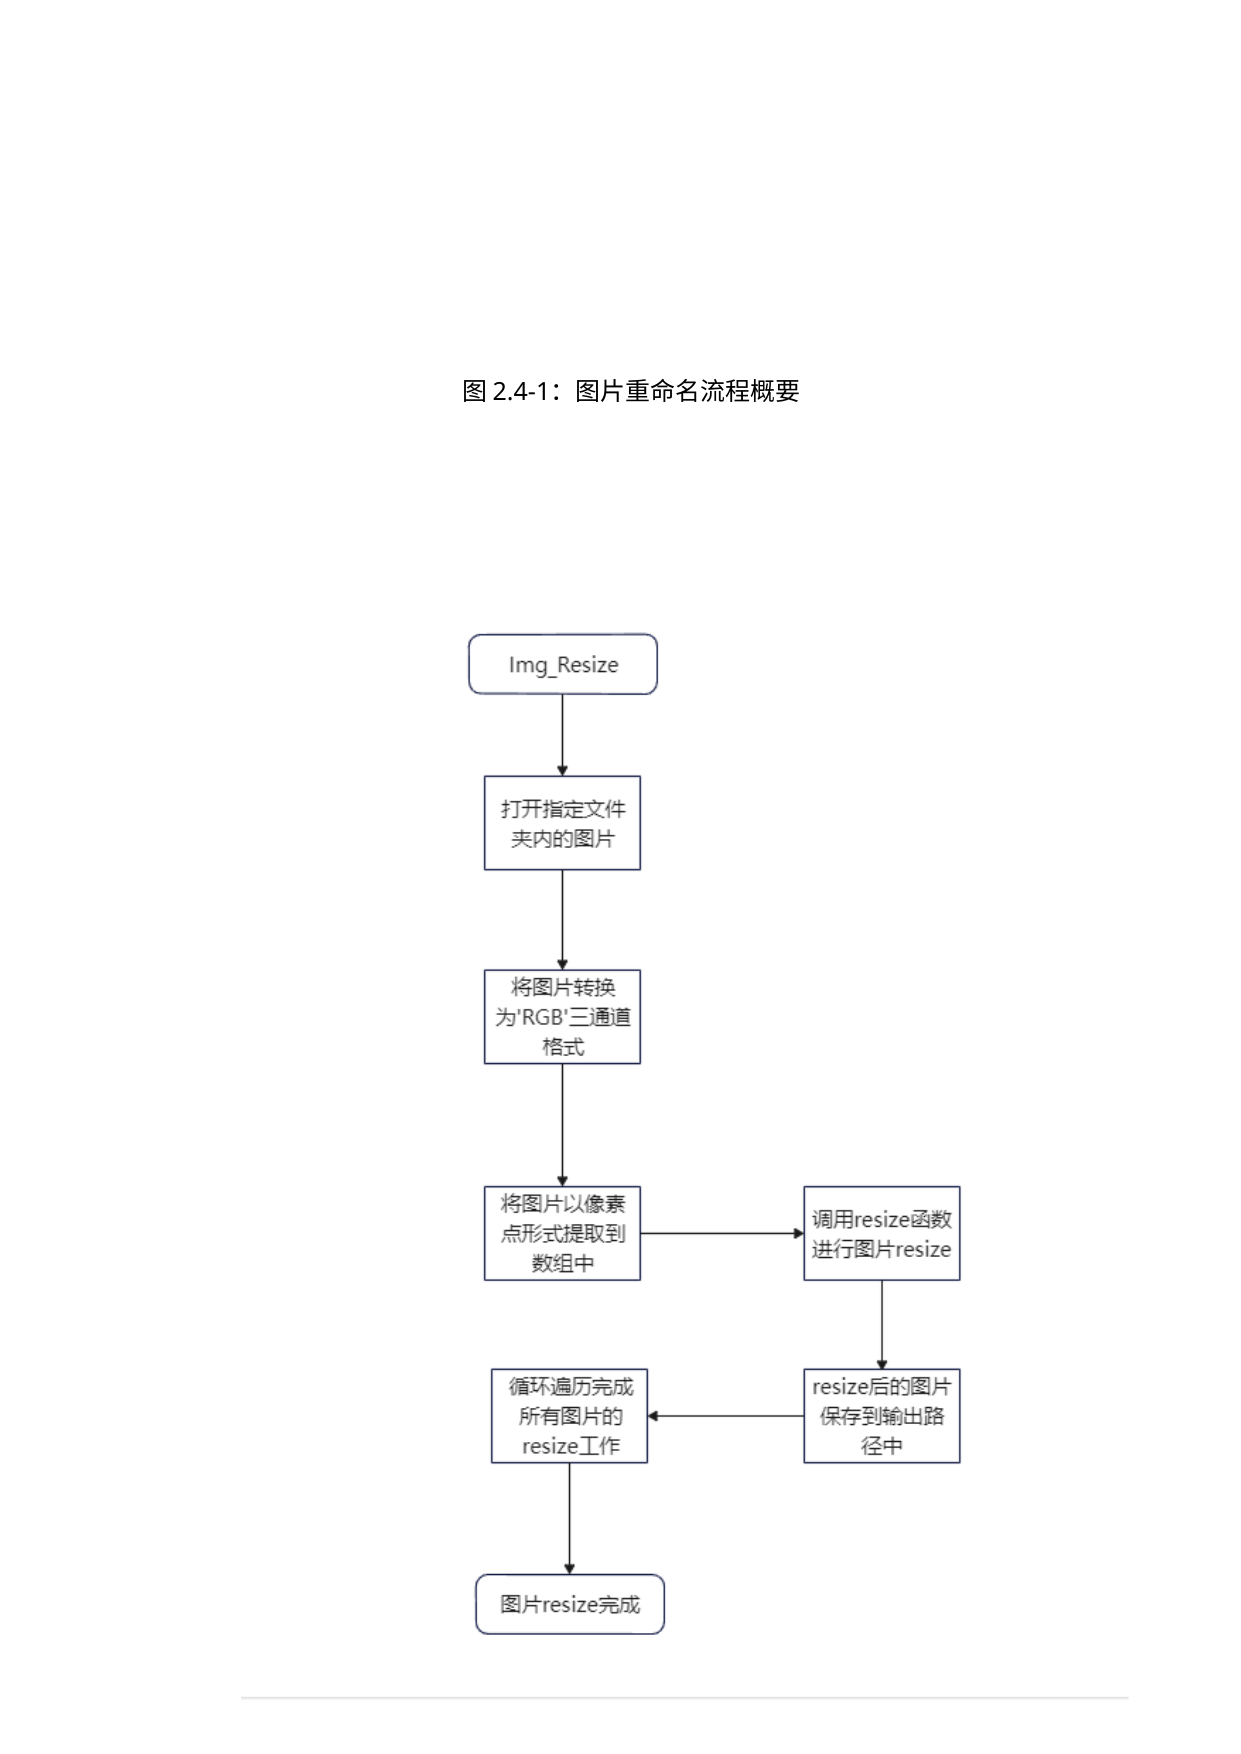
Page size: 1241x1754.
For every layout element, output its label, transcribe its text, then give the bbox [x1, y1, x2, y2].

picture [241, 613, 1129, 1700]
text 图2.4-1：图片重命名流程概要 [187, 357, 1053, 422]
